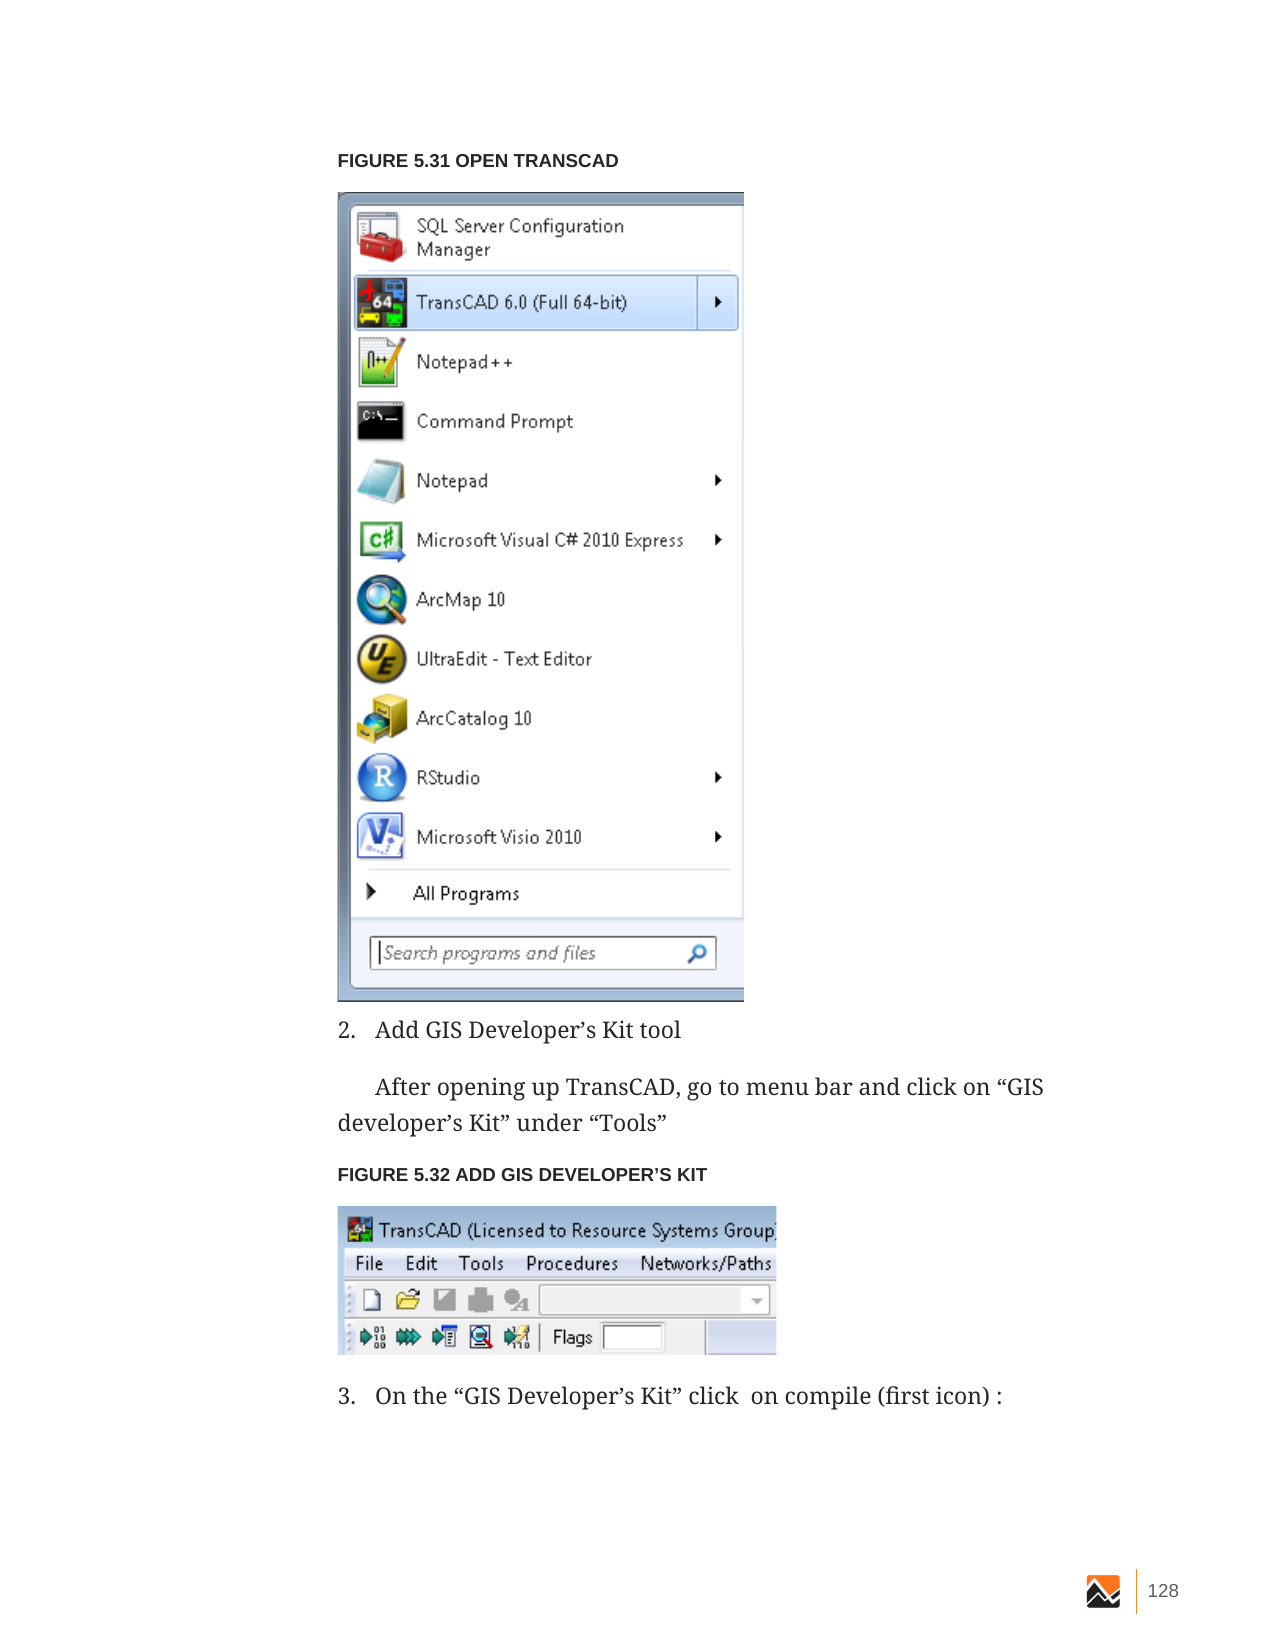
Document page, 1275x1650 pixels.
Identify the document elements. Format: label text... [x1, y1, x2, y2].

text After opening up TransCAD, go to menu bar and click on “GIS developer’s Kit” under “Tools” [337, 1071, 1125, 1138]
picture [1080, 1568, 1125, 1614]
list Add GIS Developer’s Kit tool [337, 1014, 1125, 1046]
picture [337, 1206, 777, 1355]
picture [337, 192, 744, 1002]
list On the “GIS Developer’s Kit” click on compile (first icon) : [337, 1380, 1125, 1411]
text Figure . Open TransCAD [337, 150, 1125, 172]
text Figure . Add GIS Developer’s kit [337, 1164, 1125, 1185]
